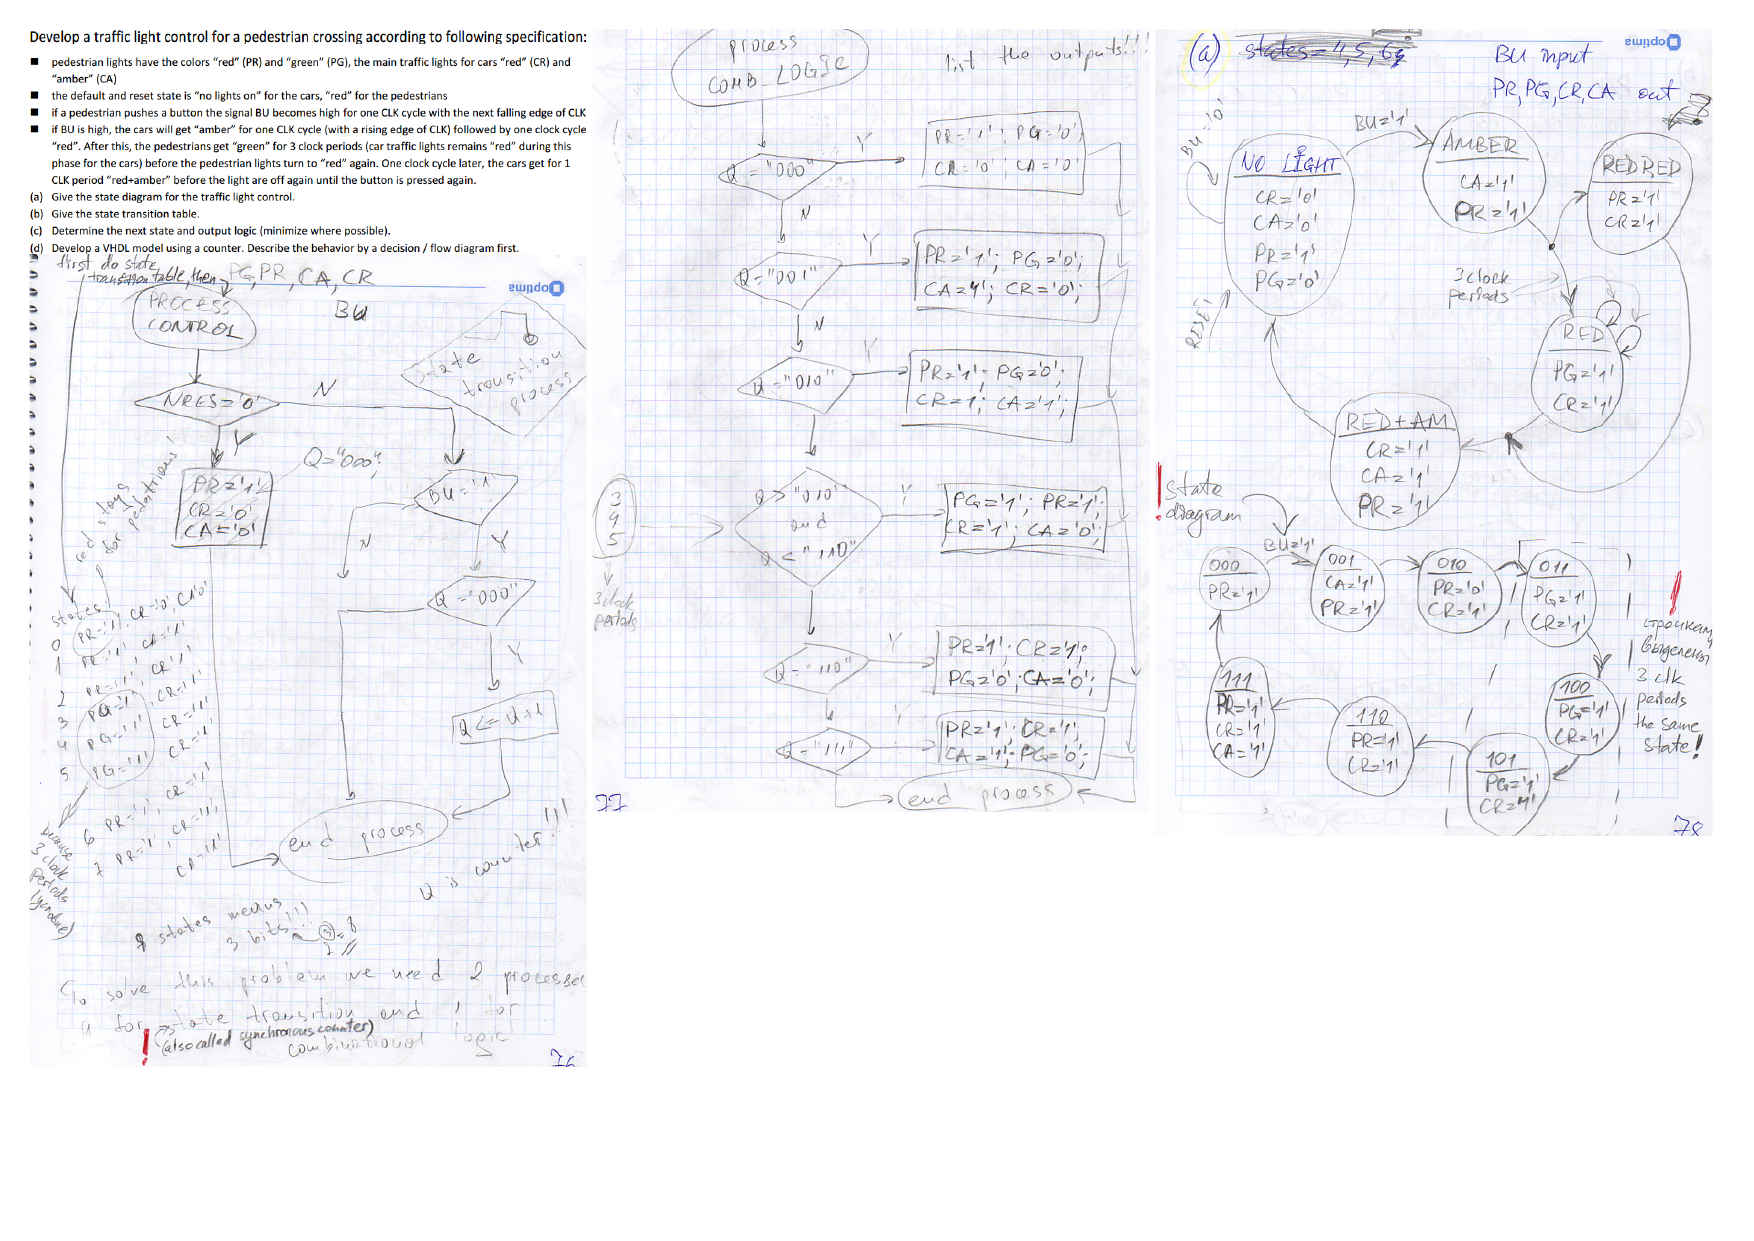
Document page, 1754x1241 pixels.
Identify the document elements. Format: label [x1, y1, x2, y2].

picture [29, 57, 587, 1067]
picture [592, 29, 1150, 812]
picture [1155, 29, 1713, 836]
picture [29, 29, 587, 44]
